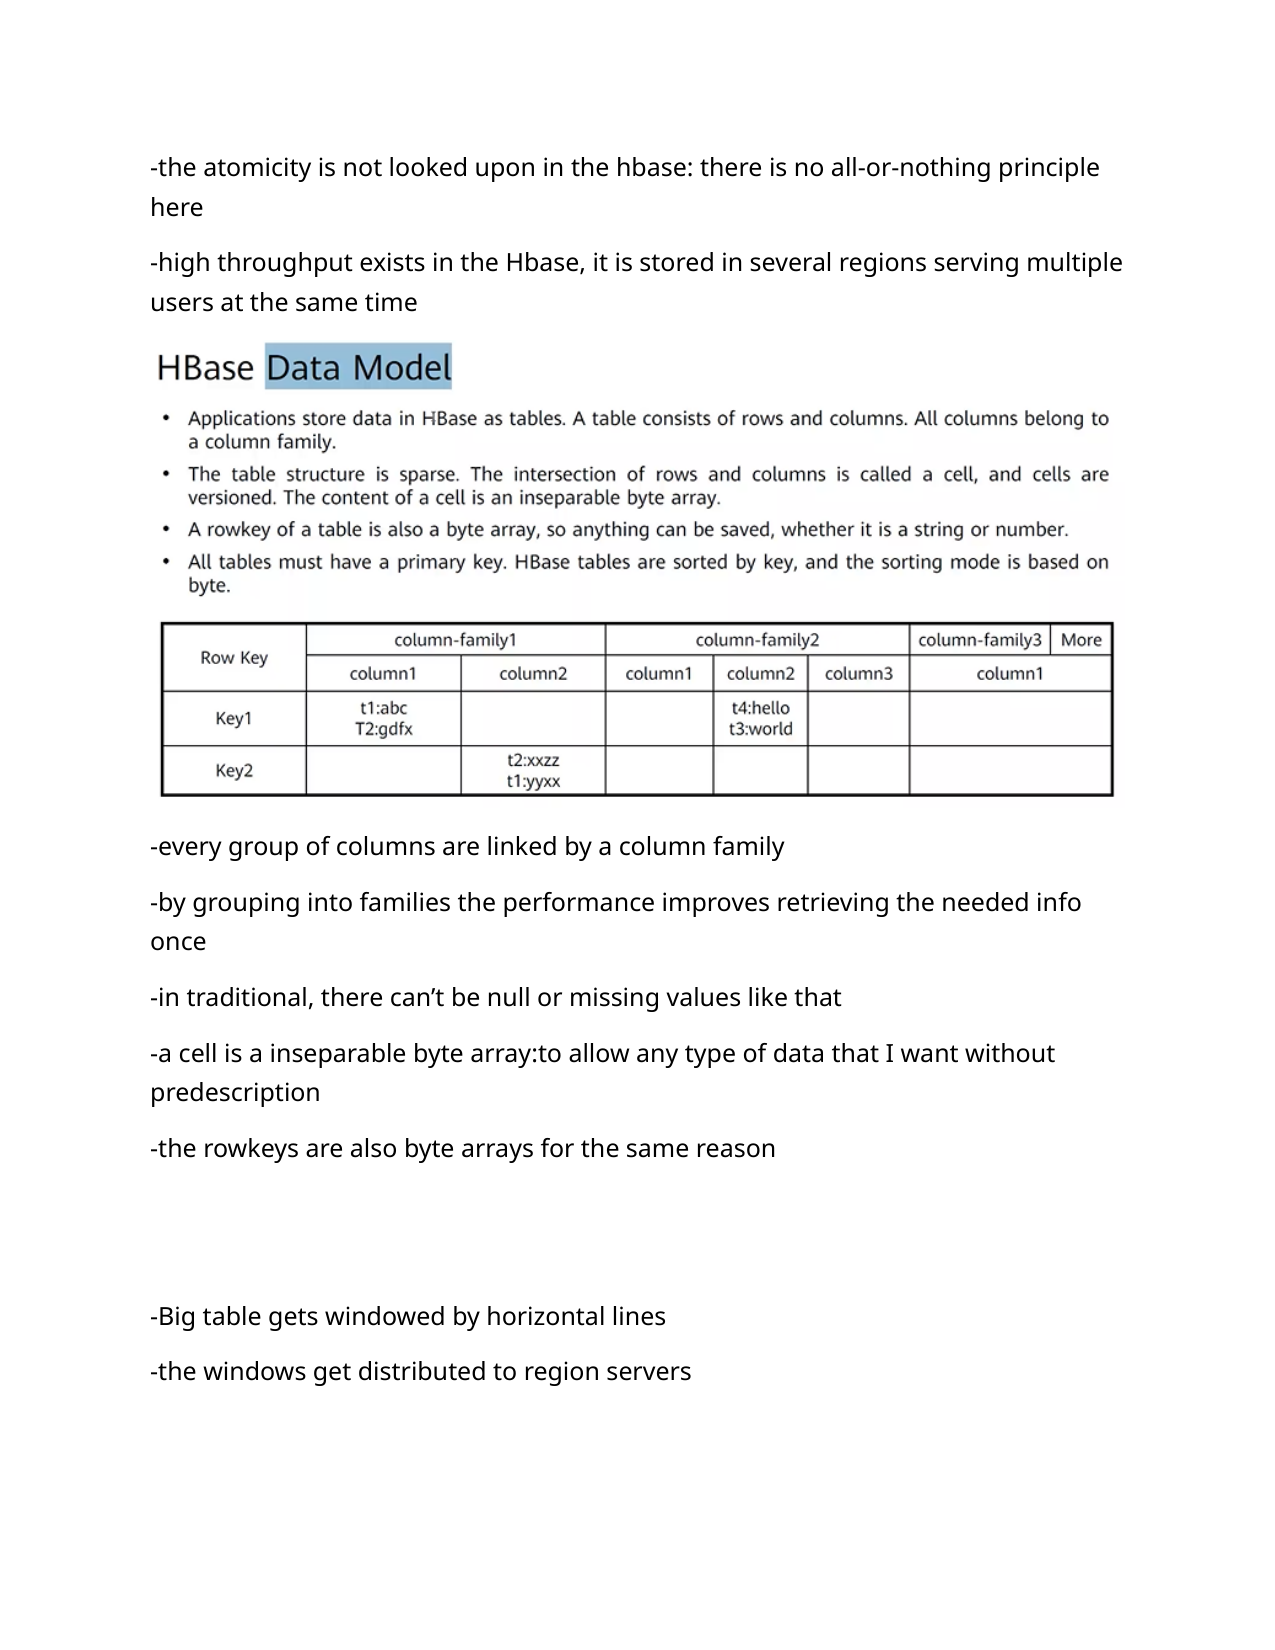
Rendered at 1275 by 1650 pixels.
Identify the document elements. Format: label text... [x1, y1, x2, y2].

text -the atomicity is not looked upon in the hbase: there is no all-or-nothing principle here [150, 150, 1125, 223]
text -a cell is a inseparable byte array:to allow any type of data that I want without predescription [150, 1036, 1125, 1109]
text -the rowkeys are also byte arrays for the same reason [150, 1131, 1125, 1165]
text -the windows get distributed to region servers [150, 1354, 1125, 1388]
text -every group of columns are linked by a column family [150, 829, 1125, 863]
picture [150, 340, 1125, 808]
text -by grouping into families the performance improves retrieving the needed info once [150, 885, 1125, 958]
text -in traditional, there can’t be null or missing values like that [150, 980, 1125, 1014]
text -Big table gets windowed by horizontal lines [150, 1298, 1125, 1332]
text -high throughput exists in the Hbase, it is stored in several regions serving multiple users at the same time [150, 245, 1125, 318]
